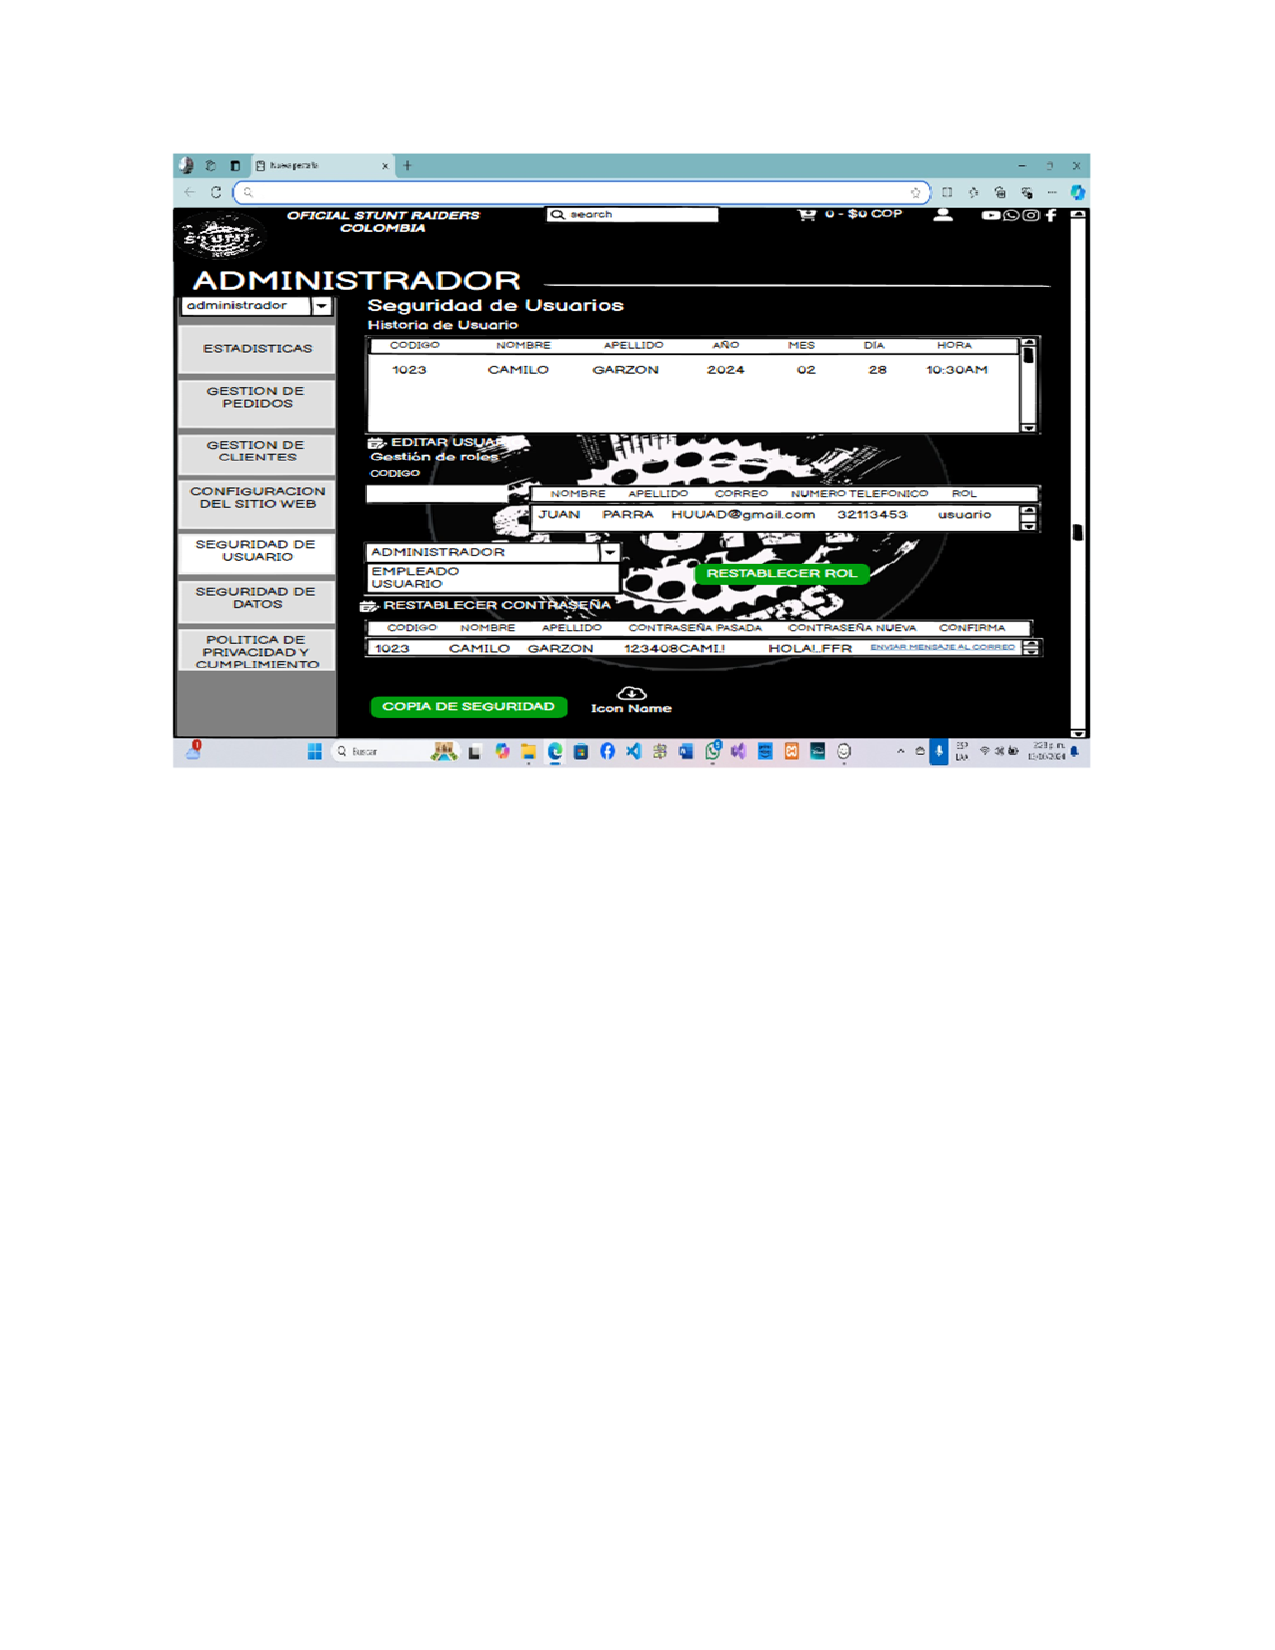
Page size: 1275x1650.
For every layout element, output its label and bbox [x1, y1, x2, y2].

picture [157, 147, 1095, 770]
